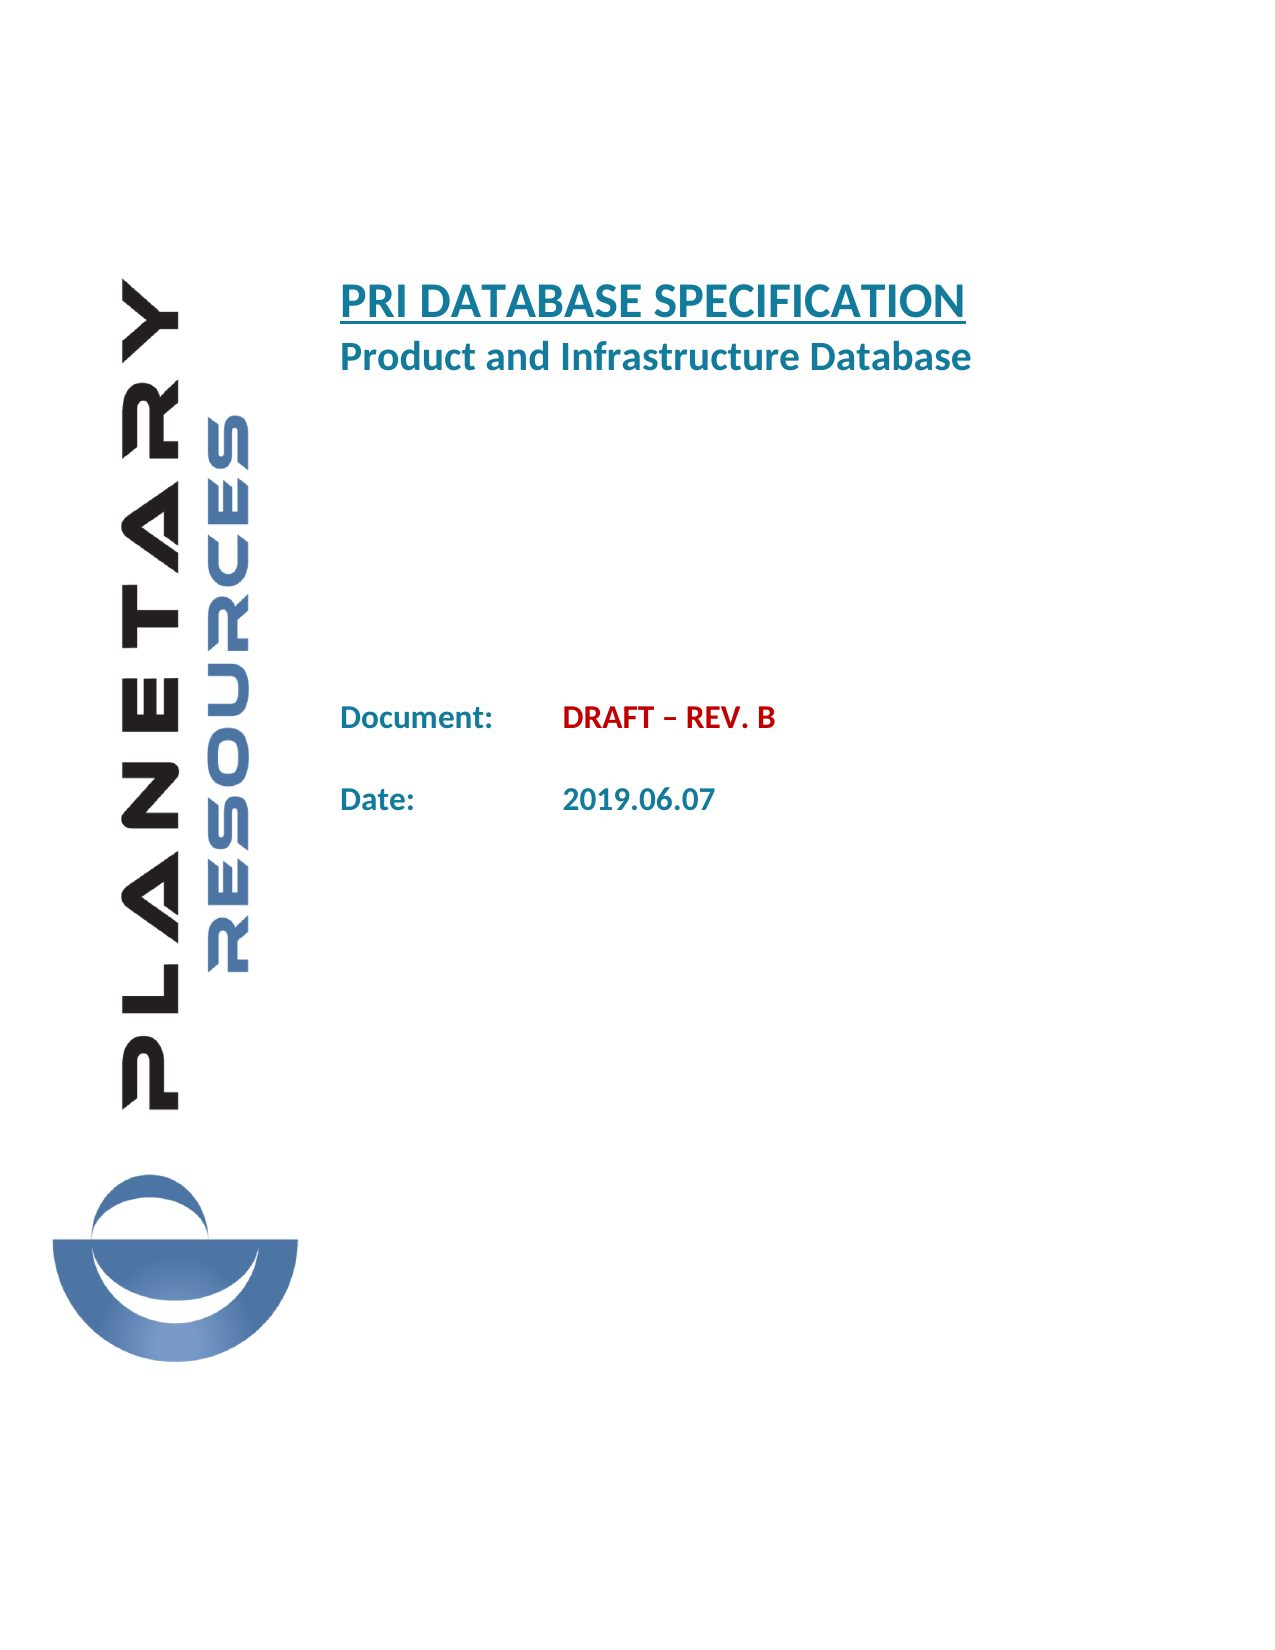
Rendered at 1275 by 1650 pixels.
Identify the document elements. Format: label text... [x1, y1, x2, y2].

picture [25, 251, 325, 1389]
text Date: 2019.06.07 [325, 778, 1162, 818]
text PRI DATABASE SPECIFICATION [325, 268, 1162, 329]
text Product and Infrastructure Database [325, 329, 1162, 380]
text Document: DRAFT – REV. B [325, 696, 1162, 737]
